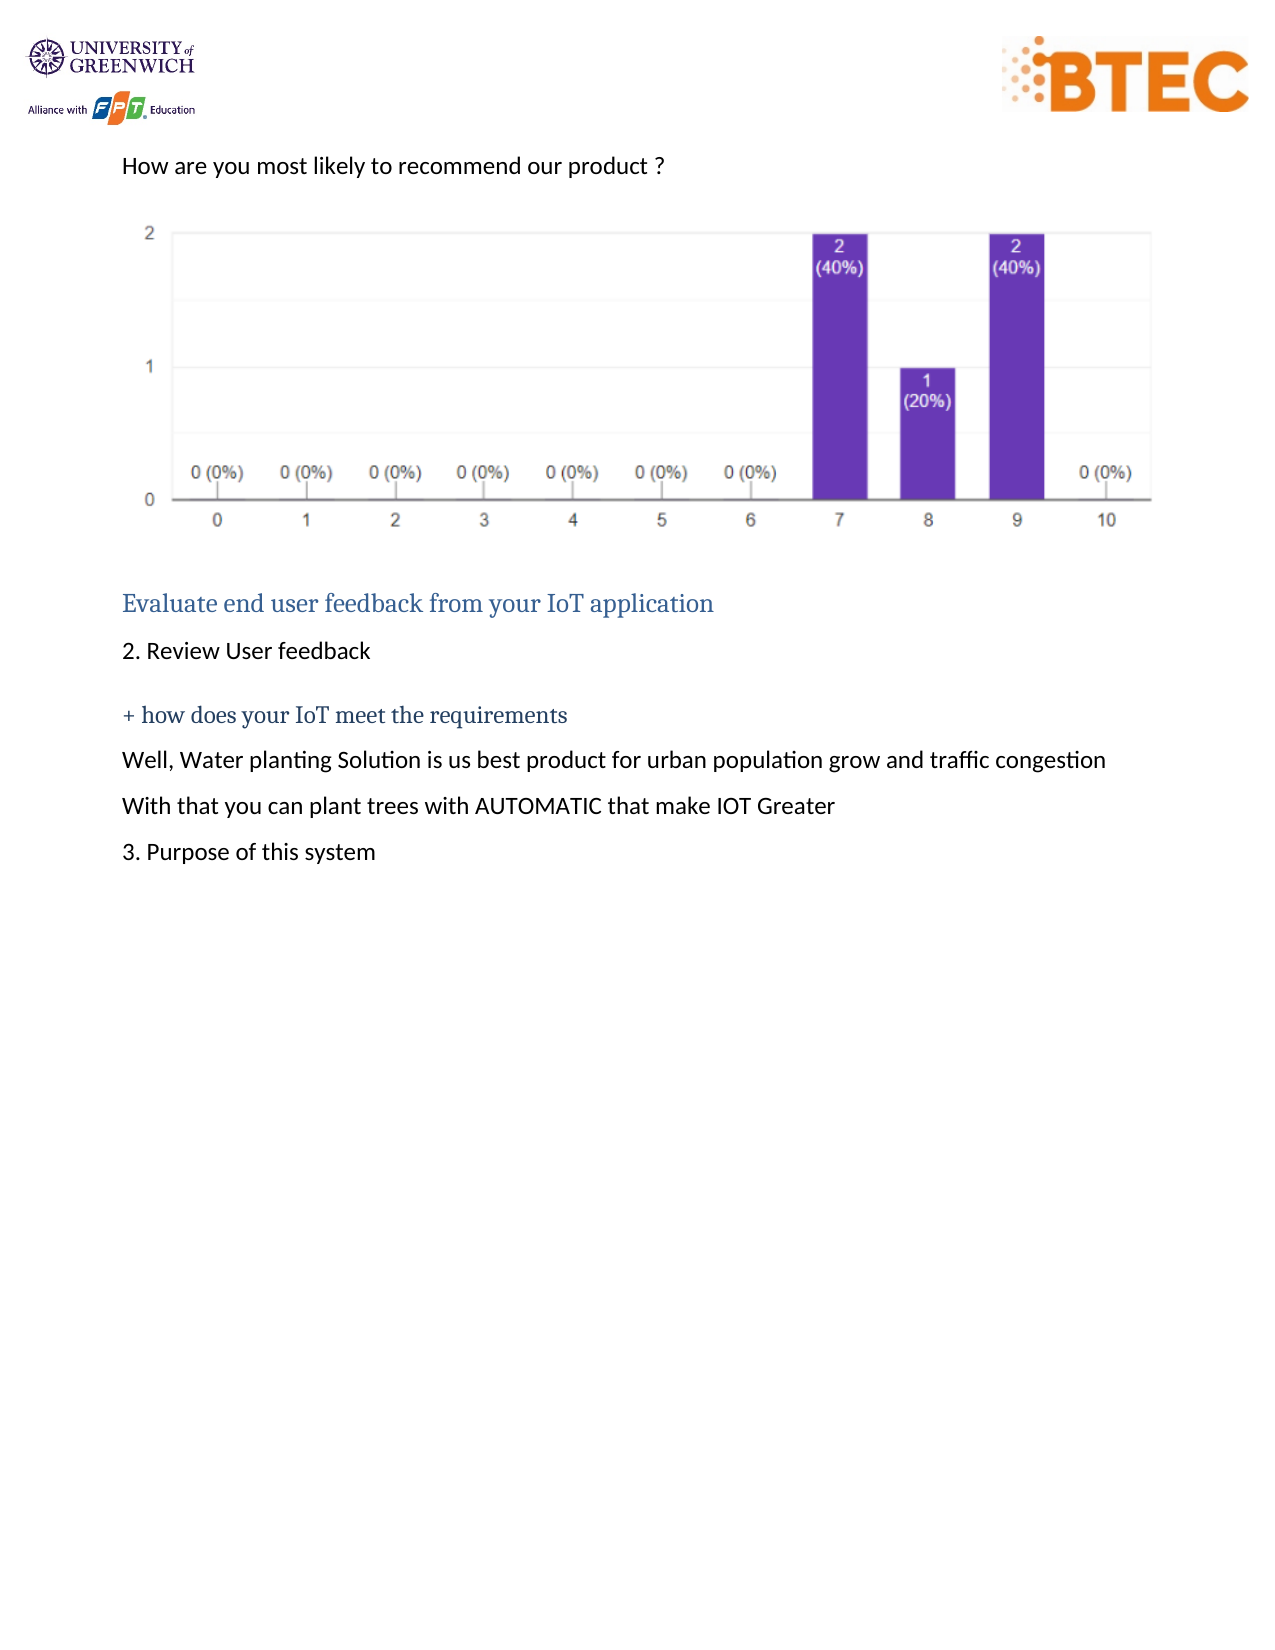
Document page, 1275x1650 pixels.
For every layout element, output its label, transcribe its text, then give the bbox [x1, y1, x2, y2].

picture [1001, 36, 1249, 112]
text Well, Water planting Solution is us best product for urban population grow and traffic congestion With that you can plant trees with AUTOMATIC that make IOT Greater 3. Purpose of this system [122, 744, 1191, 866]
text How are you most likely to recommend our product ? [122, 150, 1191, 194]
subtitle + how does your IoT meet the requirements [122, 701, 1191, 730]
subtitle Evaluate end user feedback from your IoT application [122, 588, 1191, 619]
picture [121, 194, 1191, 554]
picture [14, 25, 207, 136]
text 2. Review User feedback [122, 635, 1191, 665]
